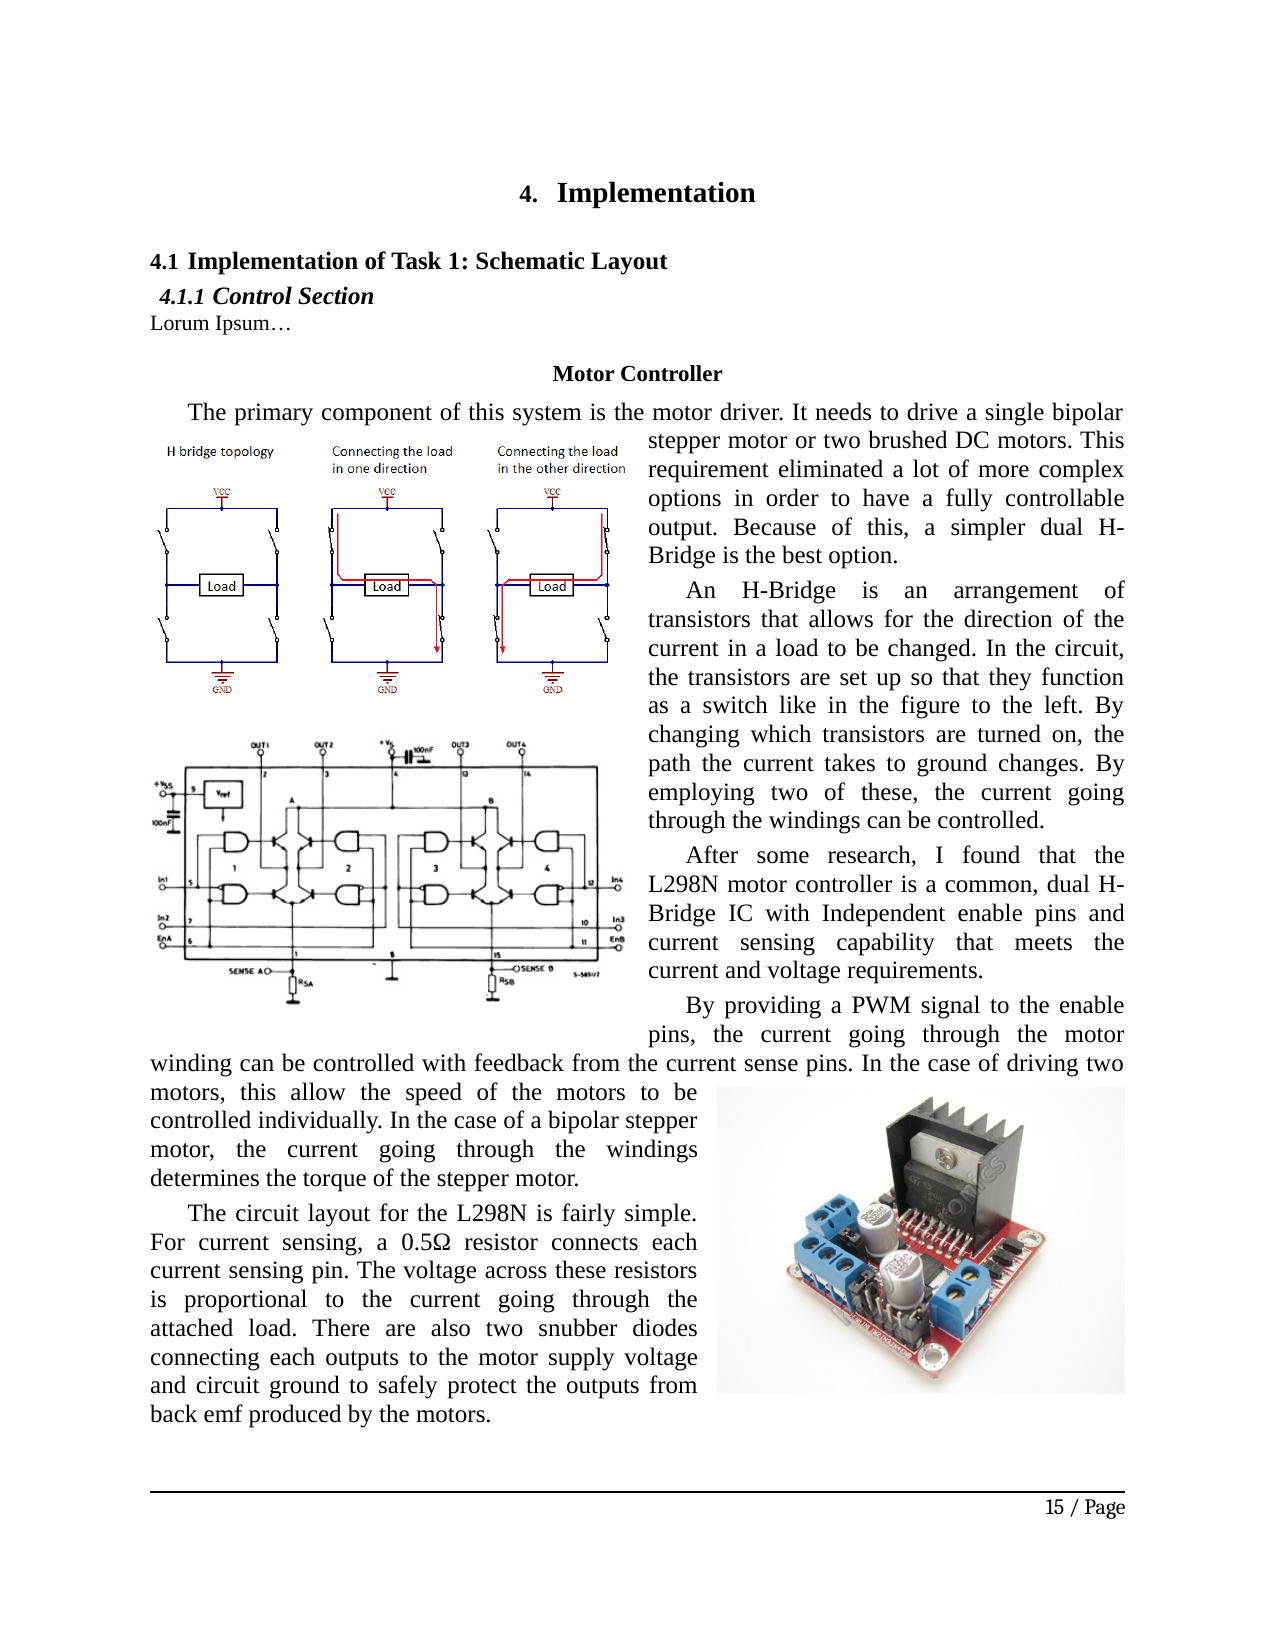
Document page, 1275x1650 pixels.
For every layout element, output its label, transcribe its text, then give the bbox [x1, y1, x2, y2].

text The circuit layout for the L298N is fairly simple. For current sensing, a 0.5Ω resistor connects each current sensing pin. The voltage across these resistors is proportional to the current going through the attached load. There are also two snubber diodes connecting each outputs to the motor supply voltage and circuit ground to safely protect the outputs from back emf produced by the motors. [150, 1198, 1125, 1428]
text Implementation [150, 175, 1125, 208]
subtitle Implementation of Task 1: Schematic Layout [150, 246, 1125, 275]
picture [717, 1087, 1125, 1394]
subtitle Control Section [159, 281, 1125, 310]
text After some research, I found that the L298N motor controller is a common, dual H-Bridge IC with Independent enable pins and current sensing capability that meets the current and voltage requirements. [630, 840, 1125, 984]
text An H-Bridge is an arrangement of transistors that allows for the direction of the current in a load to be changed. In the circuit, the transistors are set up so that they function as a switch like in the figure to the left. By changing which transistors are turned on, the path the current takes to ground changes. By employing two of these, the current going through the windings can be controlled. [150, 575, 1125, 834]
text The primary component of this system is the motor driver. It needs to drive a single bipolar stepper motor or two brushed DC motors. This requirement eliminated a lot of more complex options in order to have a fully controllable output. Because of this, a simpler dual H-Bridge is the best option. [150, 397, 1125, 569]
picture [150, 441, 630, 699]
subtitle Motor Controller [150, 360, 1125, 387]
picture [150, 723, 630, 1022]
text By providing a PWM signal to the enable pins, the current going through the motor winding can be controlled with feedback from the current sense pins. In the case of driving two motors, this allow the speed of the motors to be controlled individually. In the case of a bipolar stepper motor, the current going through the windings determines the torque of the stepper motor. [150, 990, 1125, 1192]
text Lorum Ipsum… [150, 310, 1125, 335]
